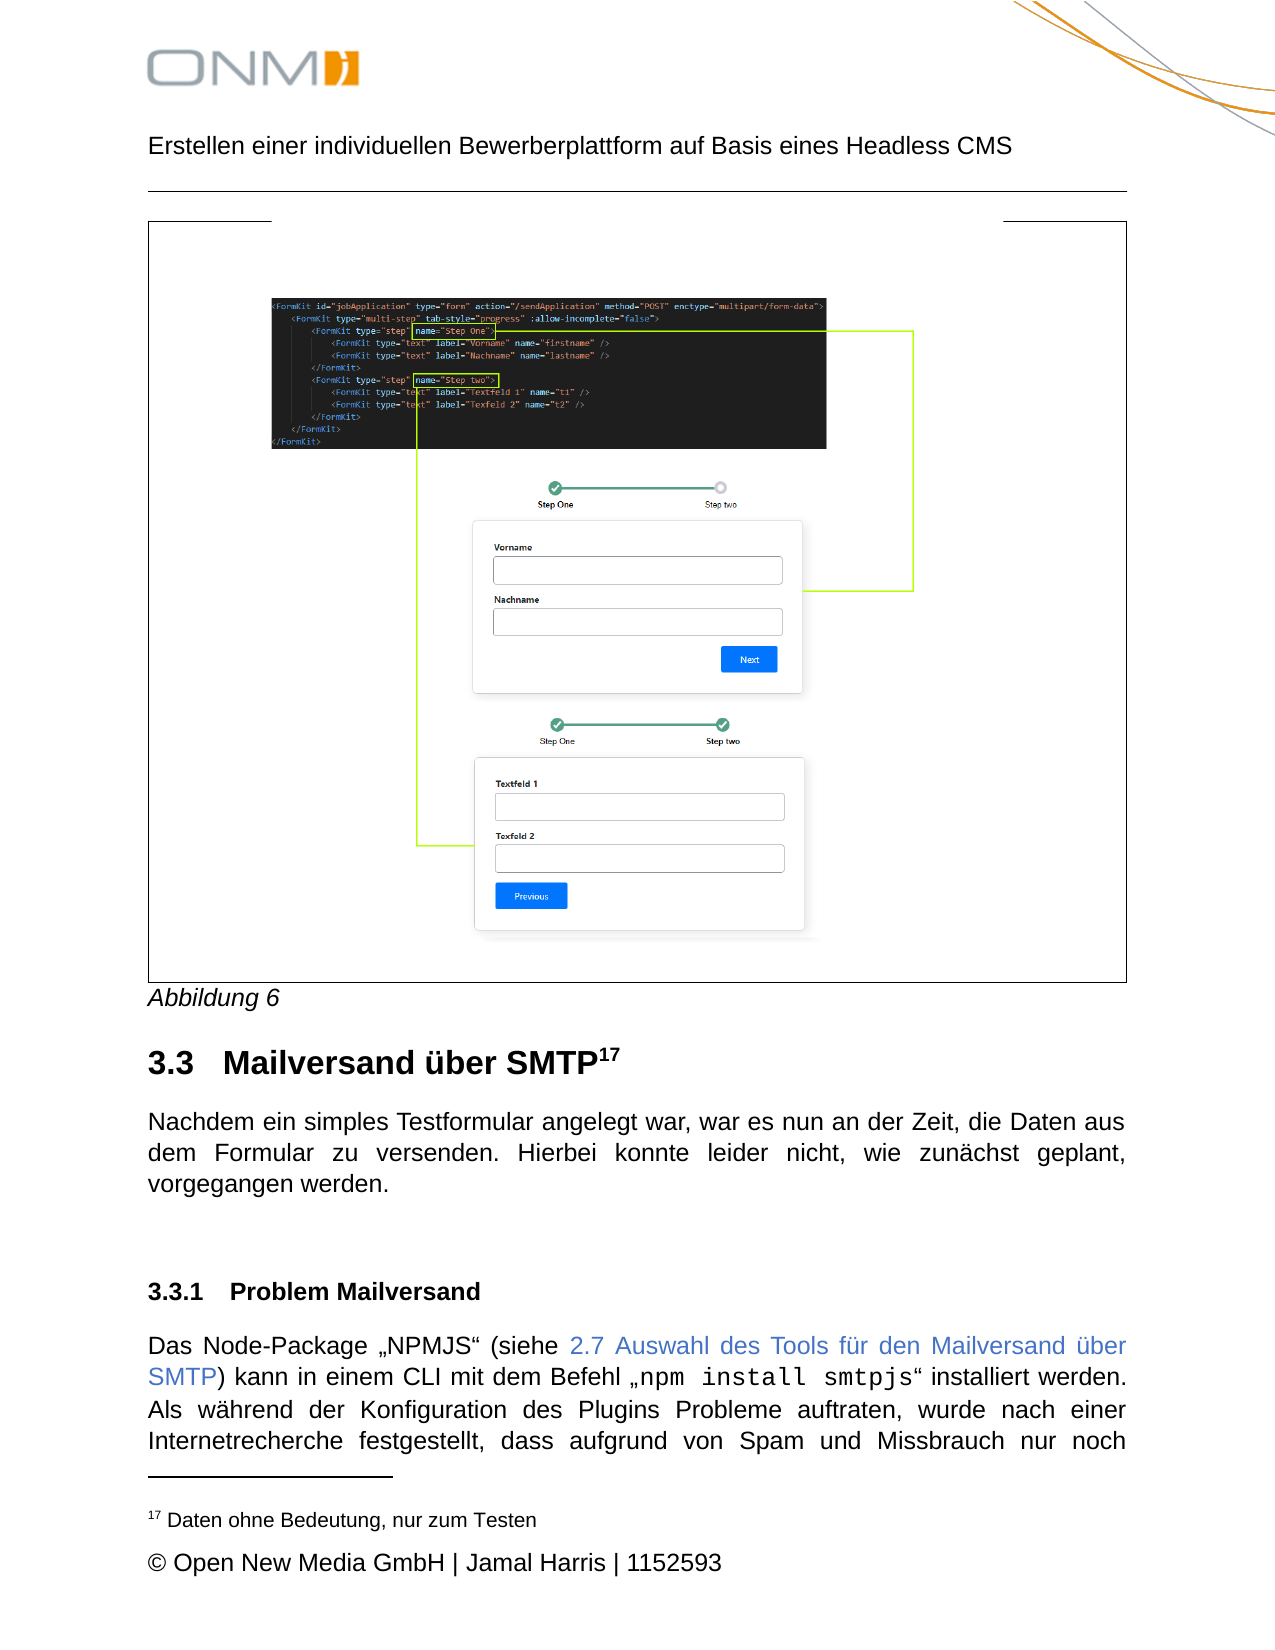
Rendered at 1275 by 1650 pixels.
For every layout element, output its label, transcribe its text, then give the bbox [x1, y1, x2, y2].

subtitle Mailversand über SMTP [148, 1043, 1127, 1082]
subtitle Problem Mailversand [148, 1277, 1127, 1306]
text Nachdem ein simples Testformular angelegt war, war es nun an der Zeit, die Daten aus dem Formular zu versenden. Hierbei konnte leider nicht, wie zunächst geplant, vorgegangen werden. [148, 1107, 1127, 1198]
text Abbildung 6 [148, 983, 1127, 1012]
table_header [149, 222, 1126, 982]
picture [271, 221, 1004, 954]
picture [1000, 1, 1275, 147]
picture [116, 0, 413, 104]
